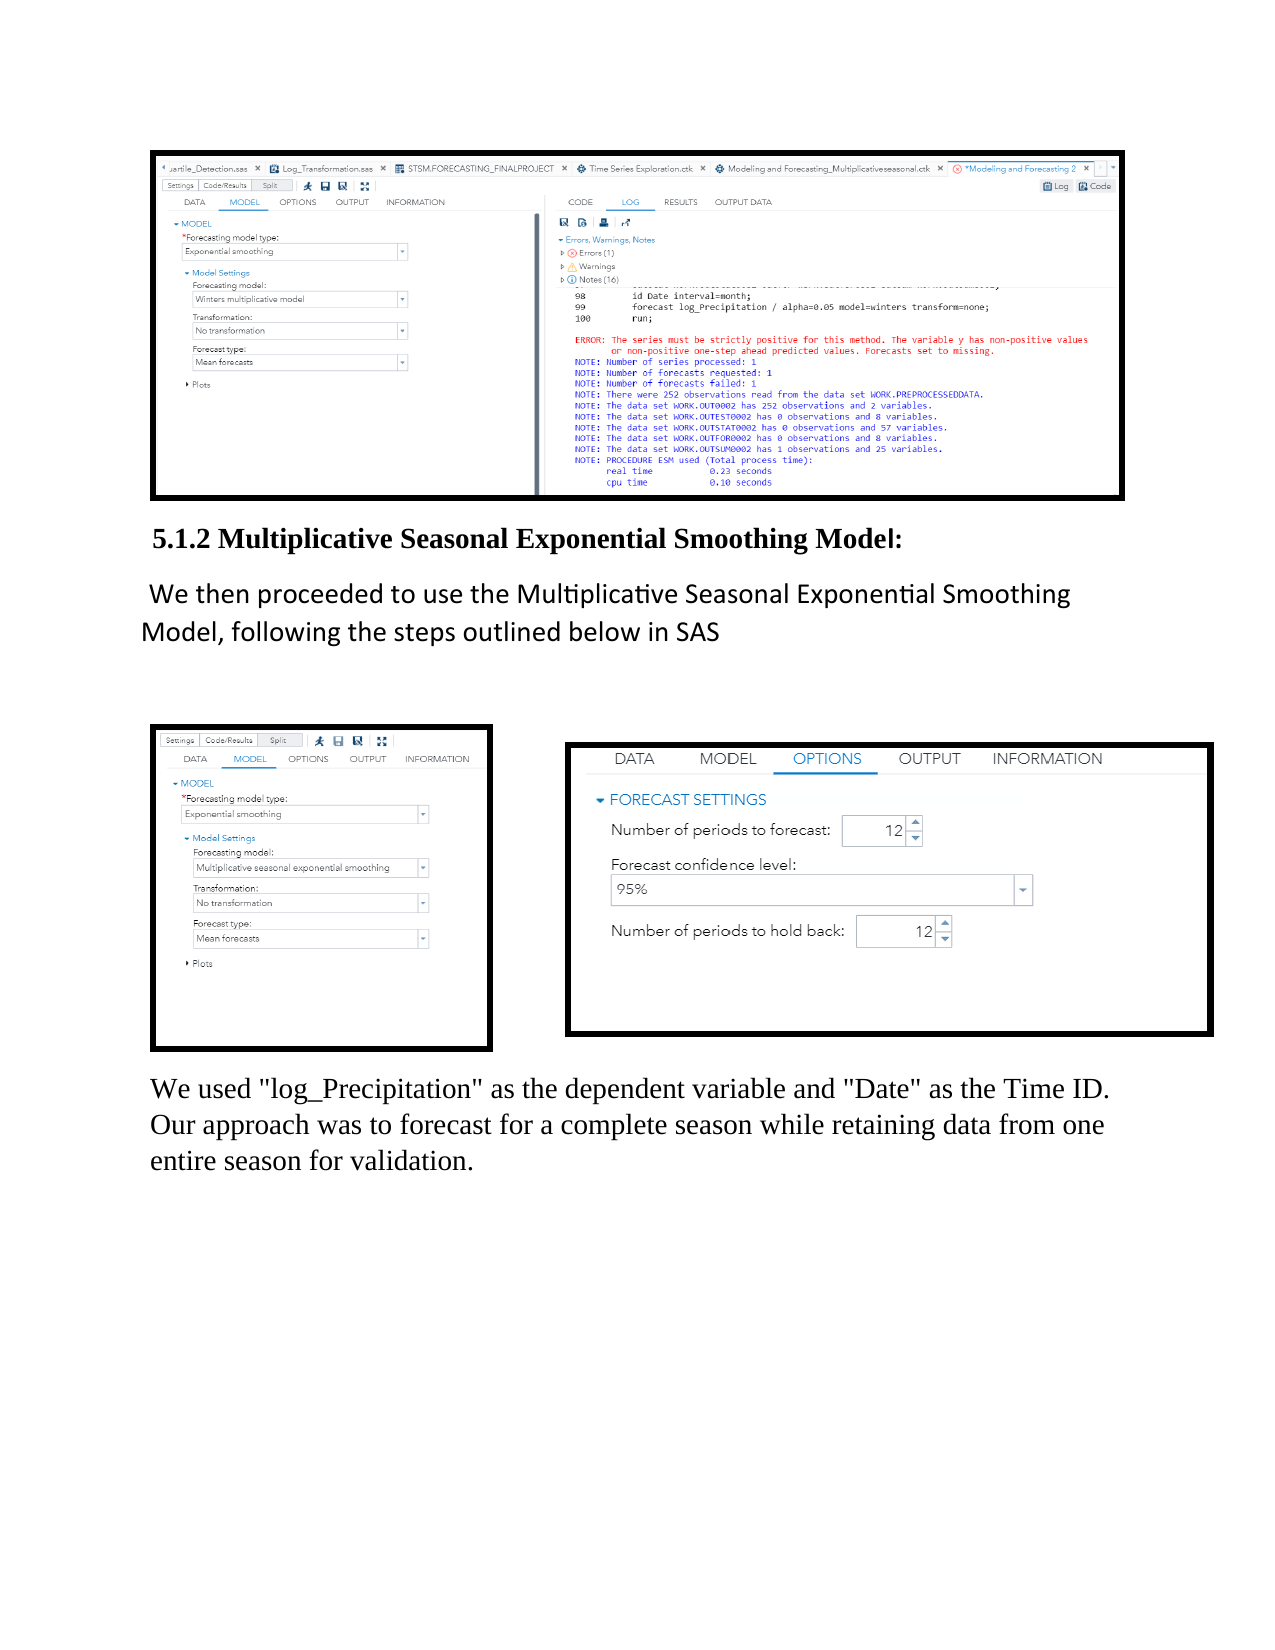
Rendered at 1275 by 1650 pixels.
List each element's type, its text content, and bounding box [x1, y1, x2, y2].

text We then proceeded to use the Multiplicative Seasonal Exponential Smoothing Model, following the steps outlined below in SAS [122, 575, 1125, 649]
text We used "log_Precipitation" as the dependent variable and "Date" as the Time ID. Our approach was to forecast for a complete season while retaining data from one entire season for validation. [150, 1071, 1125, 1177]
picture [156, 730, 487, 1046]
text 5.1.2 Multiplicative Seasonal Exponential Smoothing Model: [112, 520, 1125, 556]
picture [156, 156, 1119, 495]
picture [571, 748, 1207, 1031]
